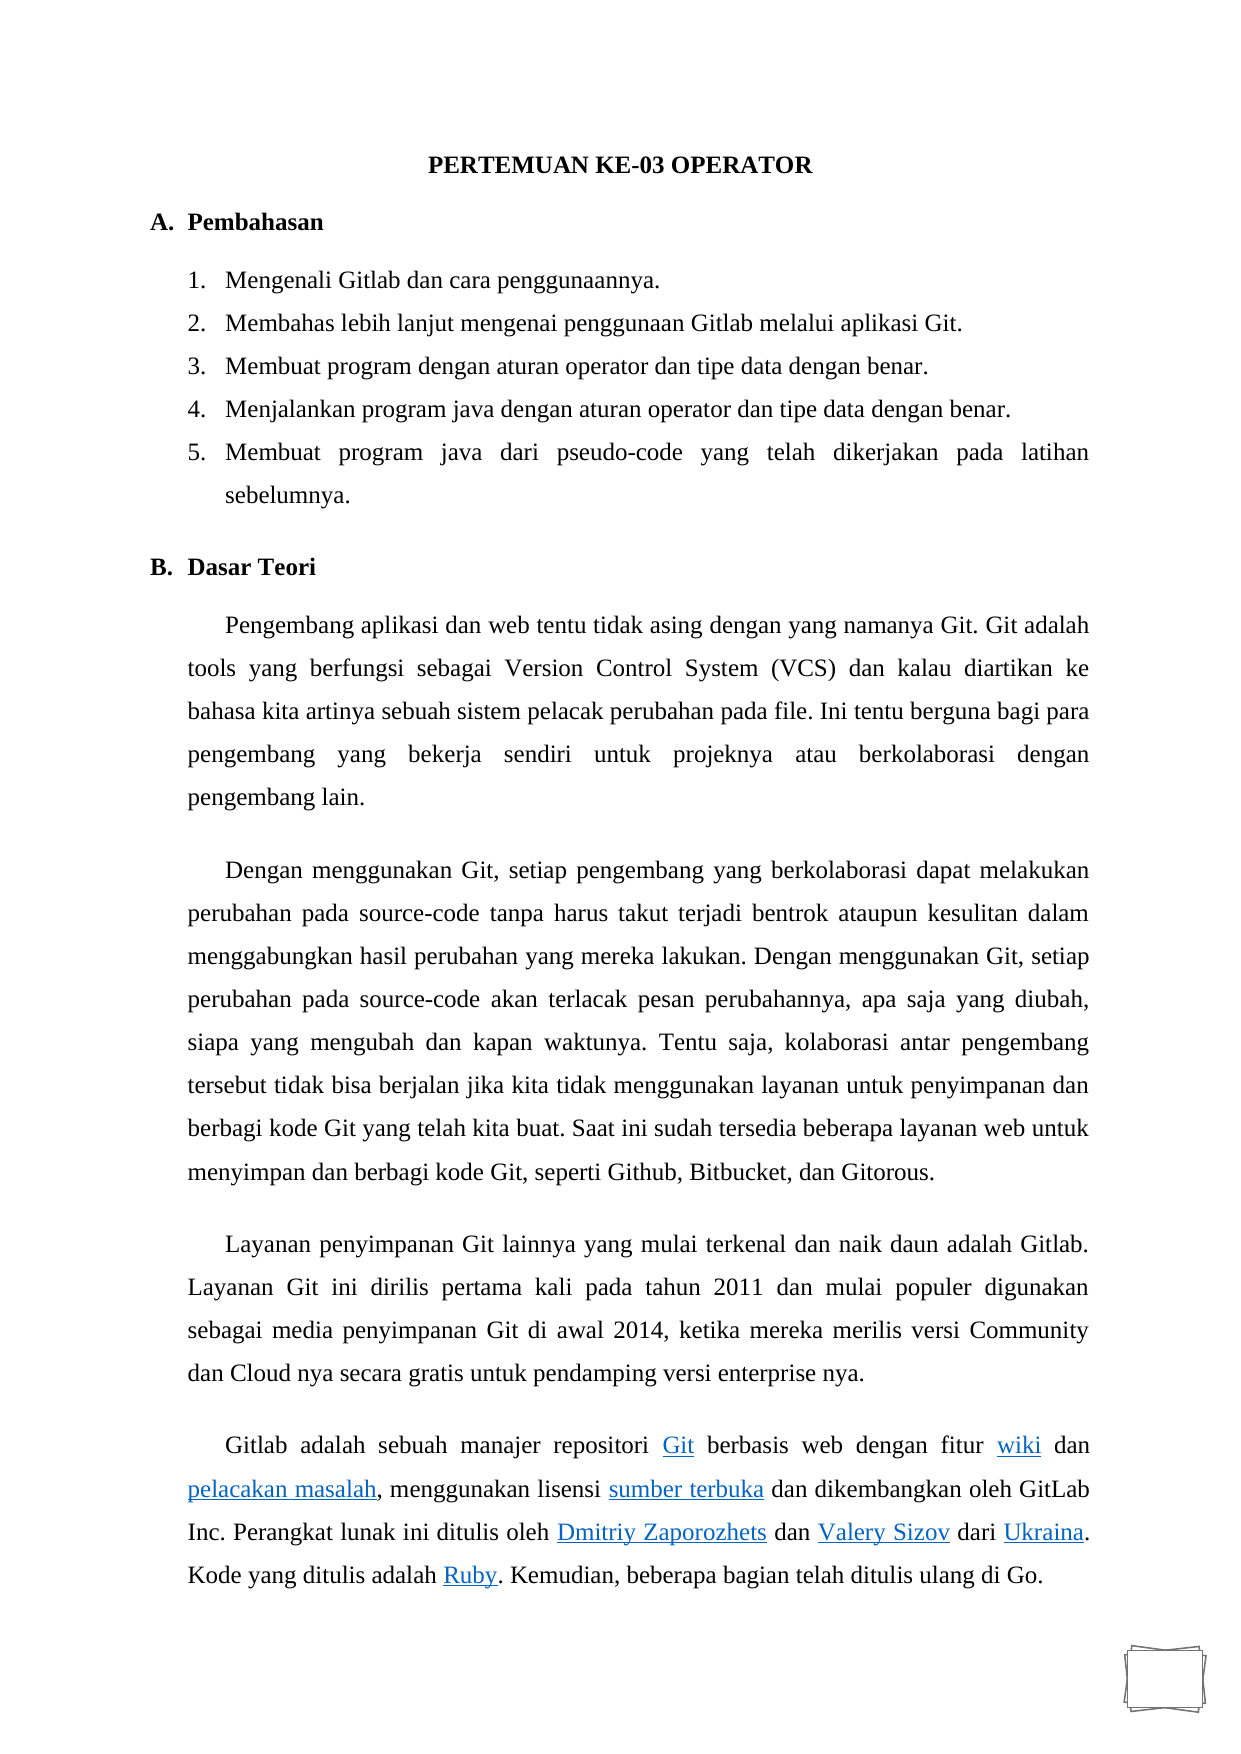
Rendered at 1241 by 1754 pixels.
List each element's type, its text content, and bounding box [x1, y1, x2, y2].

list Mengenali Gitlab dan cara penggunaannya. [187, 265, 1090, 294]
list Membuat program java dari pseudo-code yang telah dikerjakan pada latihan sebelumnya. [187, 437, 1090, 509]
list Dasar Teori [150, 552, 1090, 581]
list Membahas lebih lanjut mengenai penggunaan Gitlab melalui aplikasi Git. [187, 308, 1090, 337]
list Membuat program dengan aturan operator dan tipe data dengan benar. [187, 351, 1090, 380]
text Pengembang aplikasi dan web tentu tidak asing dengan yang namanya Git. Git adalah tools yang berfungsi sebagai Version Control System (VCS) dan kalau diartikan ke bahasa kita artinya sebuah sistem pelacak perubahan pada file. Ini tentu berguna bagi para pengembang yang bekerja sendiri untuk projeknya atau berkolaborasi dengan pengembang lain. [187, 610, 1090, 811]
text Layanan penyimpanan Git lainnya yang mulai terkenal dan naik daun adalah Gitlab. Layanan Git ini dirilis pertama kali pada tahun 2011 dan mulai populer digunakan sebagai media penyimpanan Git di awal 2014, ketika mereka merilis versi Community dan Cloud nya secara gratis untuk pendamping versi enterprise nya. [187, 1229, 1090, 1387]
subtitle PERTEMUAN KE-03 OPERATOR [150, 150, 1090, 179]
text Gitlab adalah sebuah manajer repositori Git berbasis web dengan fitur wiki dan pelacakan masalah, menggunakan lisensi sumber terbuka dan dikembangkan oleh GitLab Inc. Perangkat lunak ini ditulis oleh Dmitriy Zaporozhets dan Valery Sizov dari Ukraina. Kode yang ditulis adalah Ruby. Kemudian, beberapa bagian telah ditulis ulang di Go. [187, 1431, 1090, 1589]
list Menjalankan program java dengan aturan operator dan tipe data dengan benar. [187, 394, 1090, 423]
list Pembahasan [150, 207, 1090, 236]
text Dengan menggunakan Git, setiap pengembang yang berkolaborasi dapat melakukan perubahan pada source-code tanpa harus takut terjadi bentrok ataupun kesulitan dalam menggabungkan hasil perubahan yang mereka lakukan. Dengan menggunakan Git, setiap perubahan pada source-code akan terlacak pesan perubahannya, apa saja yang diubah, siapa yang mengubah dan kapan waktunya. Tentu saja, kolaborasi antar pengembang tersebut tidak bisa berjalan jika kita tidak menggunakan layanan untuk penyimpanan dan berbagi kode Git yang telah kita buat. Saat ini sudah tersedia beberapa layanan web untuk menyimpan dan berbagi kode Git, seperti Github, Bitbucket, dan Gitorous. [187, 855, 1090, 1185]
